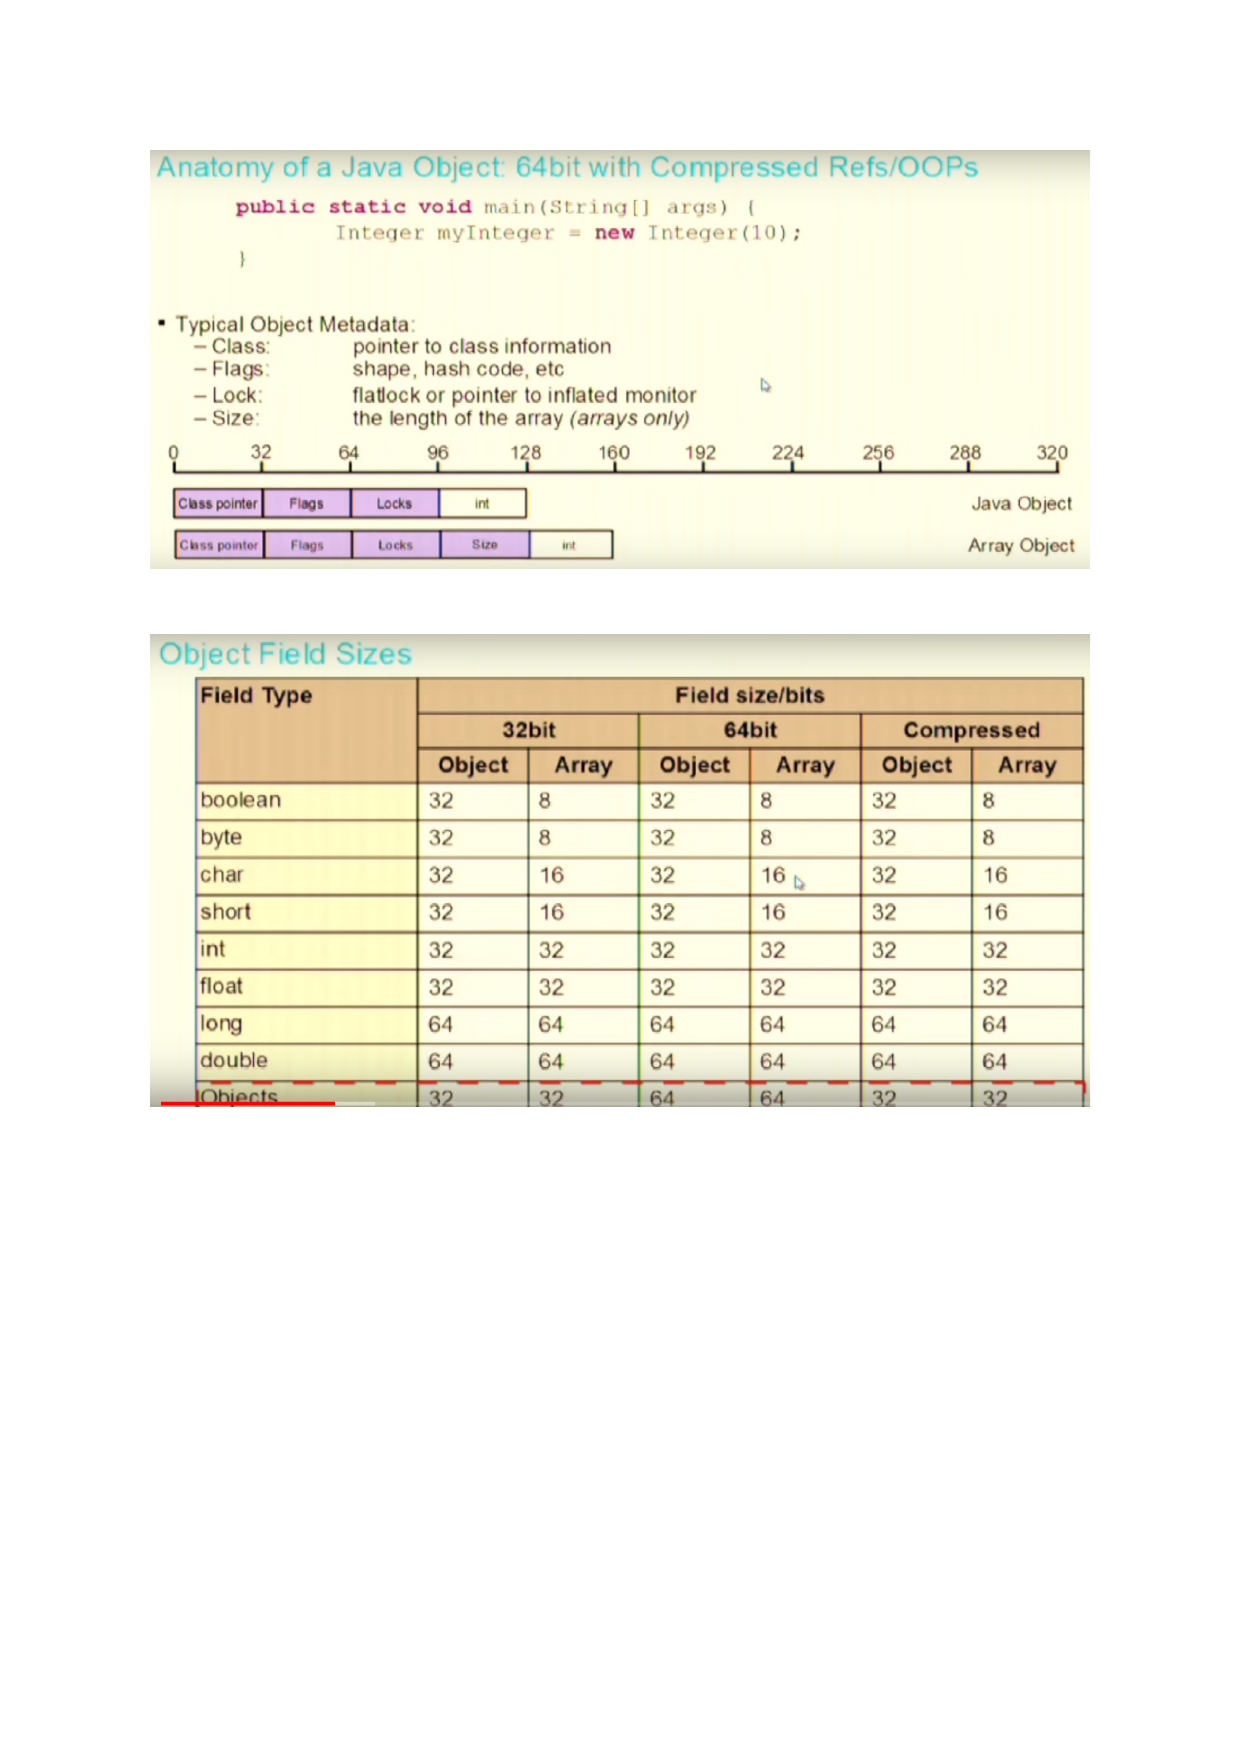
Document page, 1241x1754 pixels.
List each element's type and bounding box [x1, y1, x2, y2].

picture [150, 634, 1091, 1107]
picture [150, 150, 1091, 569]
